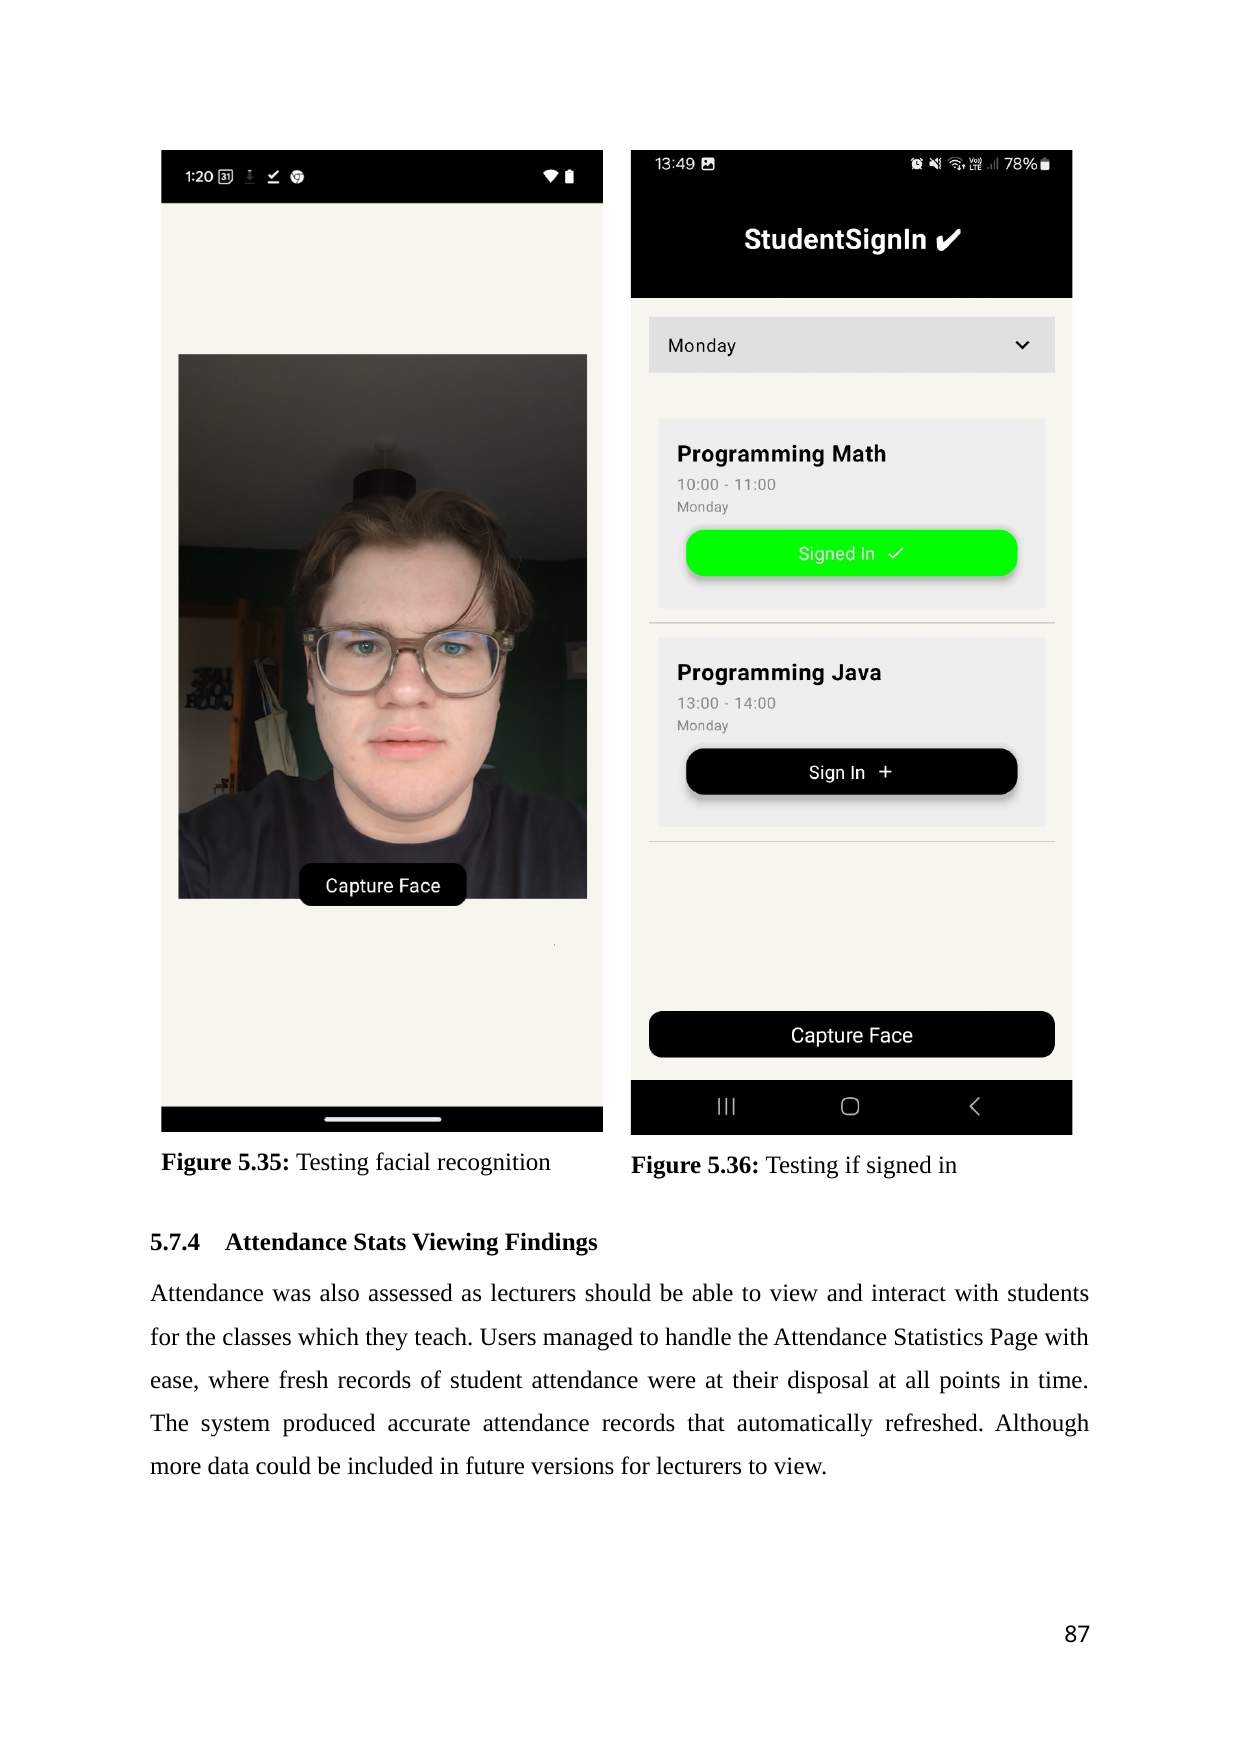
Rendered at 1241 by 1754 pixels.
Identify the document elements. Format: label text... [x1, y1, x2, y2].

text Attendance was also assessed as lecturers should be able to view and interact with students for the classes which they teach. Users managed to handle the Attendance Statistics Page with ease, where fresh records of student attendance were at their disposal at all points in time. The system produced accurate attendance records that automatically refreshed. Although more data could be included in future versions for lecturers to view. [150, 1278, 1090, 1480]
picture [161, 150, 603, 1132]
picture [630, 150, 1073, 1135]
subtitle Attendance Stats Viewing Findings [150, 1227, 1090, 1256]
